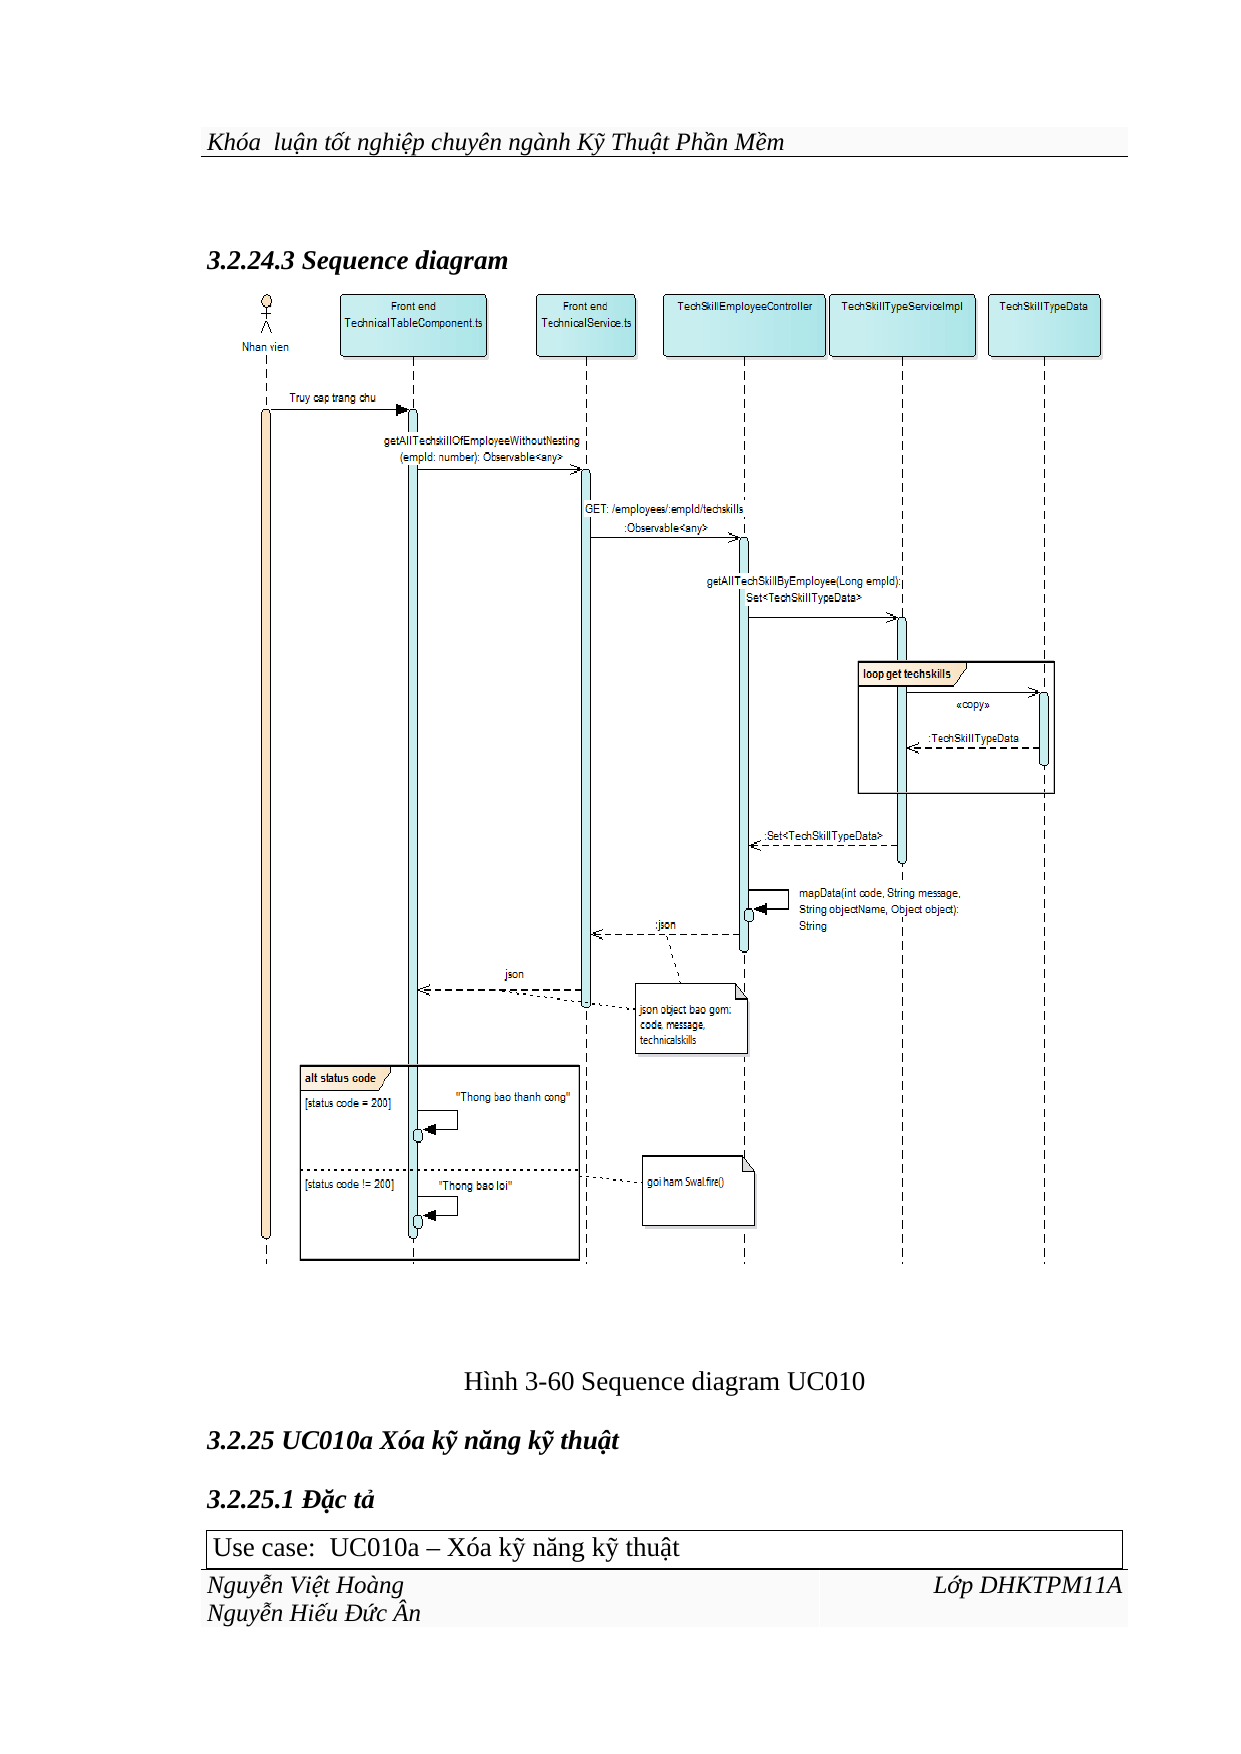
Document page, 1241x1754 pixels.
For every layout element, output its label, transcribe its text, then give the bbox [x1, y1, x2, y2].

subtitle Đặc tả [207, 1483, 1122, 1514]
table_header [207, 1531, 1122, 1568]
subtitle Sequence diagram [207, 244, 1122, 276]
picture [217, 284, 1107, 1275]
subtitle UC010a Xóa kỹ năng kỹ thuật [207, 1424, 1122, 1455]
